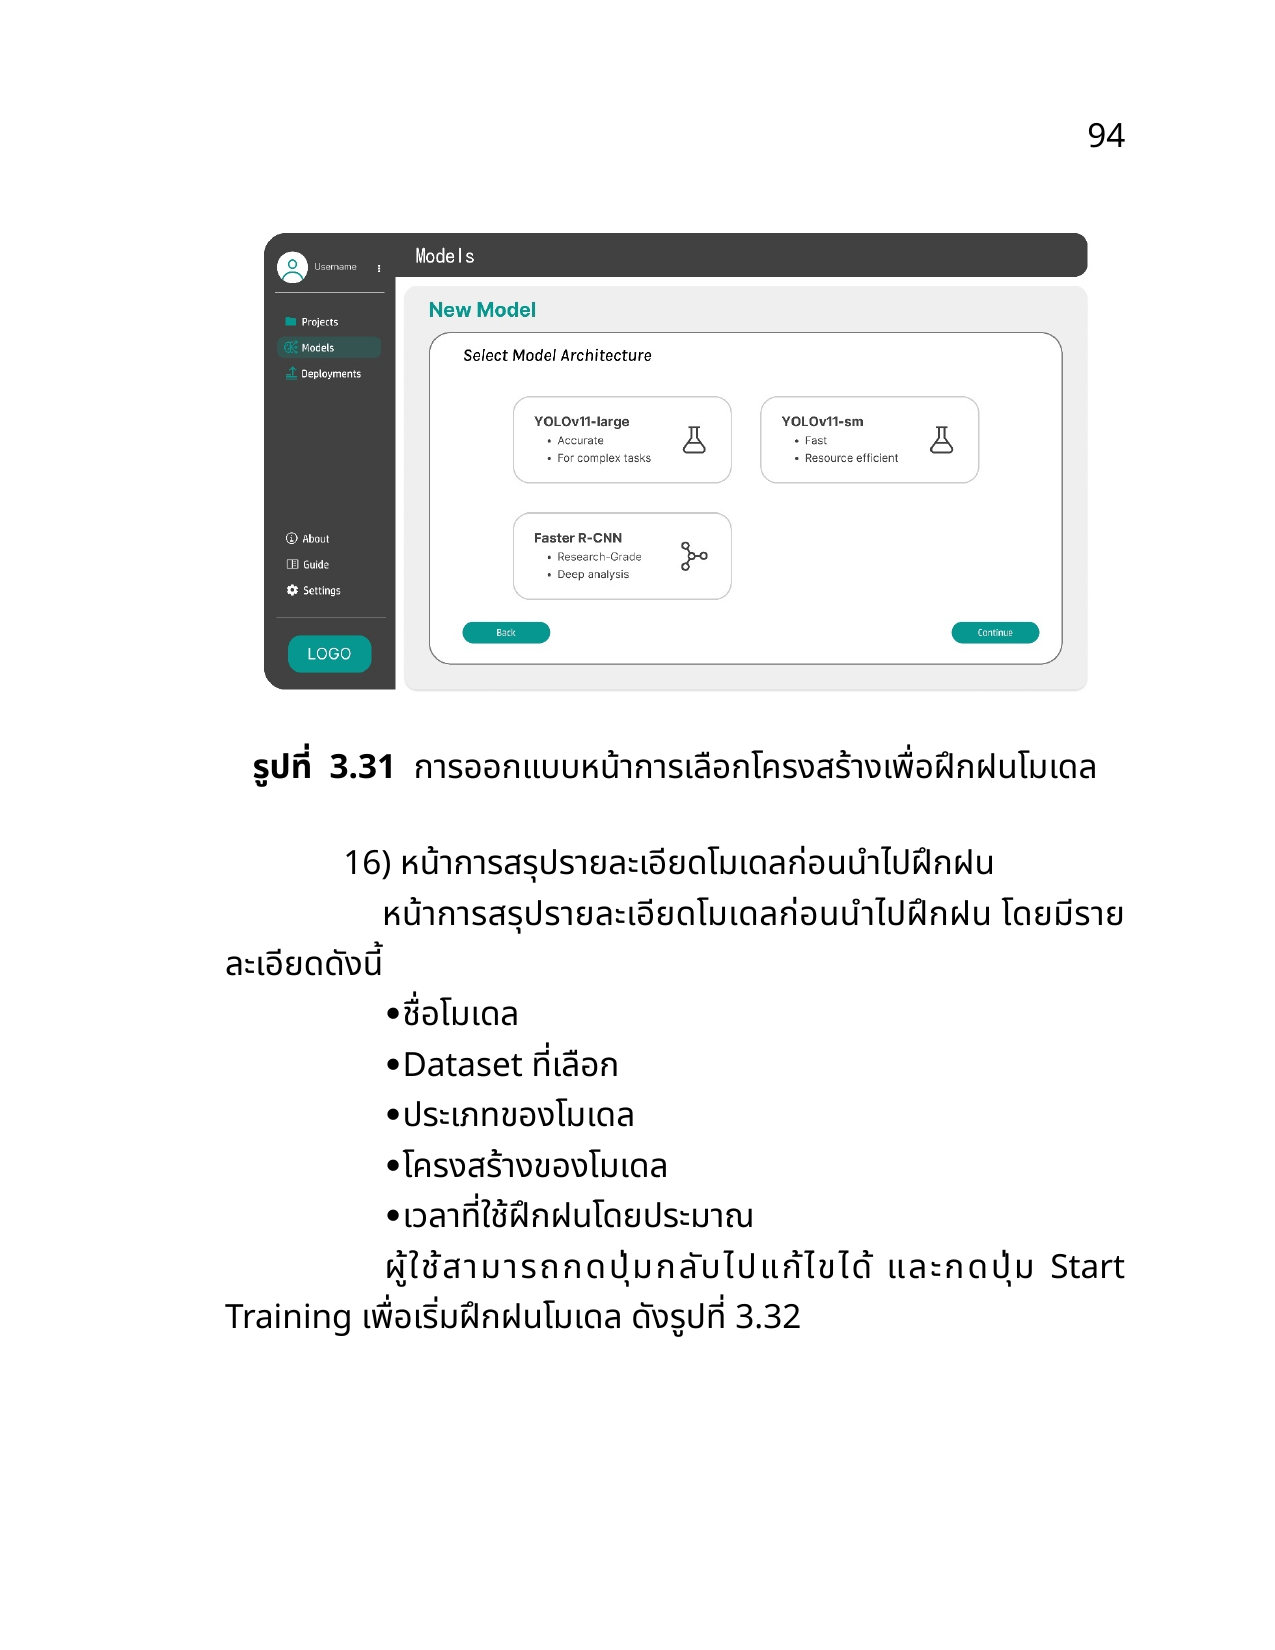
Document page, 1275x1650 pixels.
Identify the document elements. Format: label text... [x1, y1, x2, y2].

text หน้าการสรุปรายละเอียดโมเดลก่อนนำไปฝึกฝน โดยมีรายละเอียดดังนี้ [225, 889, 1125, 990]
text รูปที่ 3.31 การออกแบบหน้าการเลือกโครงสร้างเพื่อฝึกฝนโมเดล [225, 743, 1125, 793]
list โครงสร้างของโมเดล [387, 1142, 1125, 1192]
picture [255, 225, 1096, 698]
text ผู้ใช้สามารถกดปุ่มกลับไปแก้ไขได้ และกดปุ่ม Start Training เพื่อเริ่มฝึกฝนโมเดล ดังรูปที่ 3.32 [225, 1243, 1125, 1344]
list ชื่อโมเดล [387, 990, 1125, 1041]
text 16) หน้าการสรุปรายละเอียดโมเดลก่อนนำไปฝึกฝน [225, 839, 1125, 889]
list Dataset ที่เลือก [387, 1041, 1125, 1091]
list ประเภทของโมเดล [387, 1091, 1125, 1142]
list เวลาที่ใช้ฝึกฝนโดยประมาณ [387, 1192, 1125, 1243]
